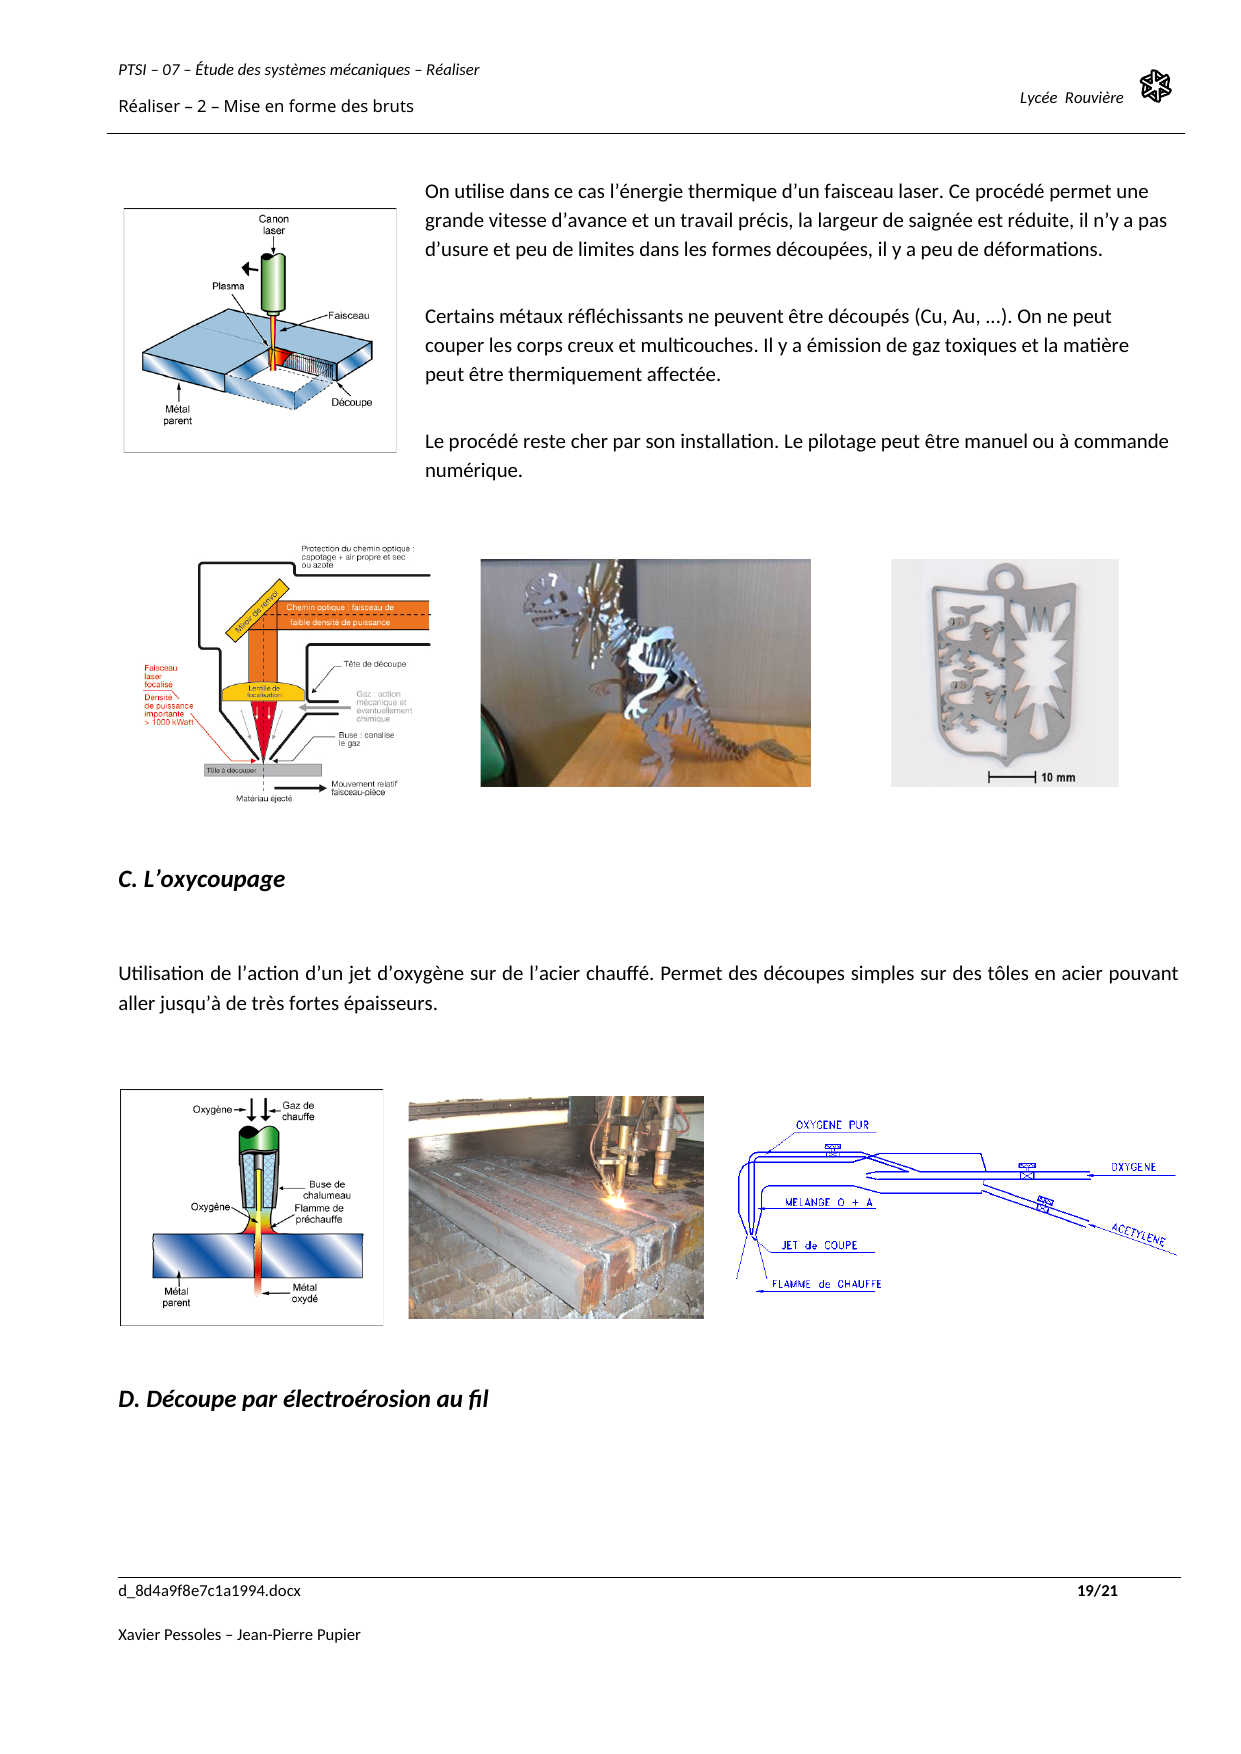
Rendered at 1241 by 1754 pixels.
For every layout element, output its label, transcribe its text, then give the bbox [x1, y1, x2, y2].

picture [480, 559, 811, 787]
table_header [107, 540, 466, 813]
table_header [466, 540, 825, 813]
picture [727, 1116, 1182, 1299]
table_header On utilise dans ce cas l’énergie thermique d’un faisceau laser. Ce procédé permet une grande vitesse d’avance et un travail précis, la largeur de saignée est réduite, il n’y a pas d’usure et peu de limites dans les formes découpées, il y a peu de déformations. Certains métaux réfléchissants ne peuvent être découpés (Cu, Au, ...). On ne peut couper les corps creux et multicouches. Il y a émission de gaz toxiques et la matière peut être thermiquement affectée. Le procédé reste cher par son installation. Le pilotage peut être manuel ou à commande numérique. [414, 178, 1184, 490]
table_header [107, 1090, 396, 1333]
text Utilisation de l’action d’un jet d’oxygène sur de l’acier chauffé. Permet des découpes simples sur des tôles en acier pouvant aller jusqu’à de très fortes épaisseurs. [118, 961, 1181, 1015]
subtitle L’oxycoupage [118, 863, 1181, 893]
table_header [716, 1090, 1192, 1333]
picture [123, 208, 397, 453]
picture [136, 540, 437, 806]
table_header [825, 540, 1184, 813]
table_header [396, 1090, 716, 1333]
picture [120, 1089, 384, 1326]
subtitle Découpe par électroérosion au fil [118, 1383, 1181, 1413]
table_header [107, 178, 413, 490]
picture [891, 559, 1119, 787]
